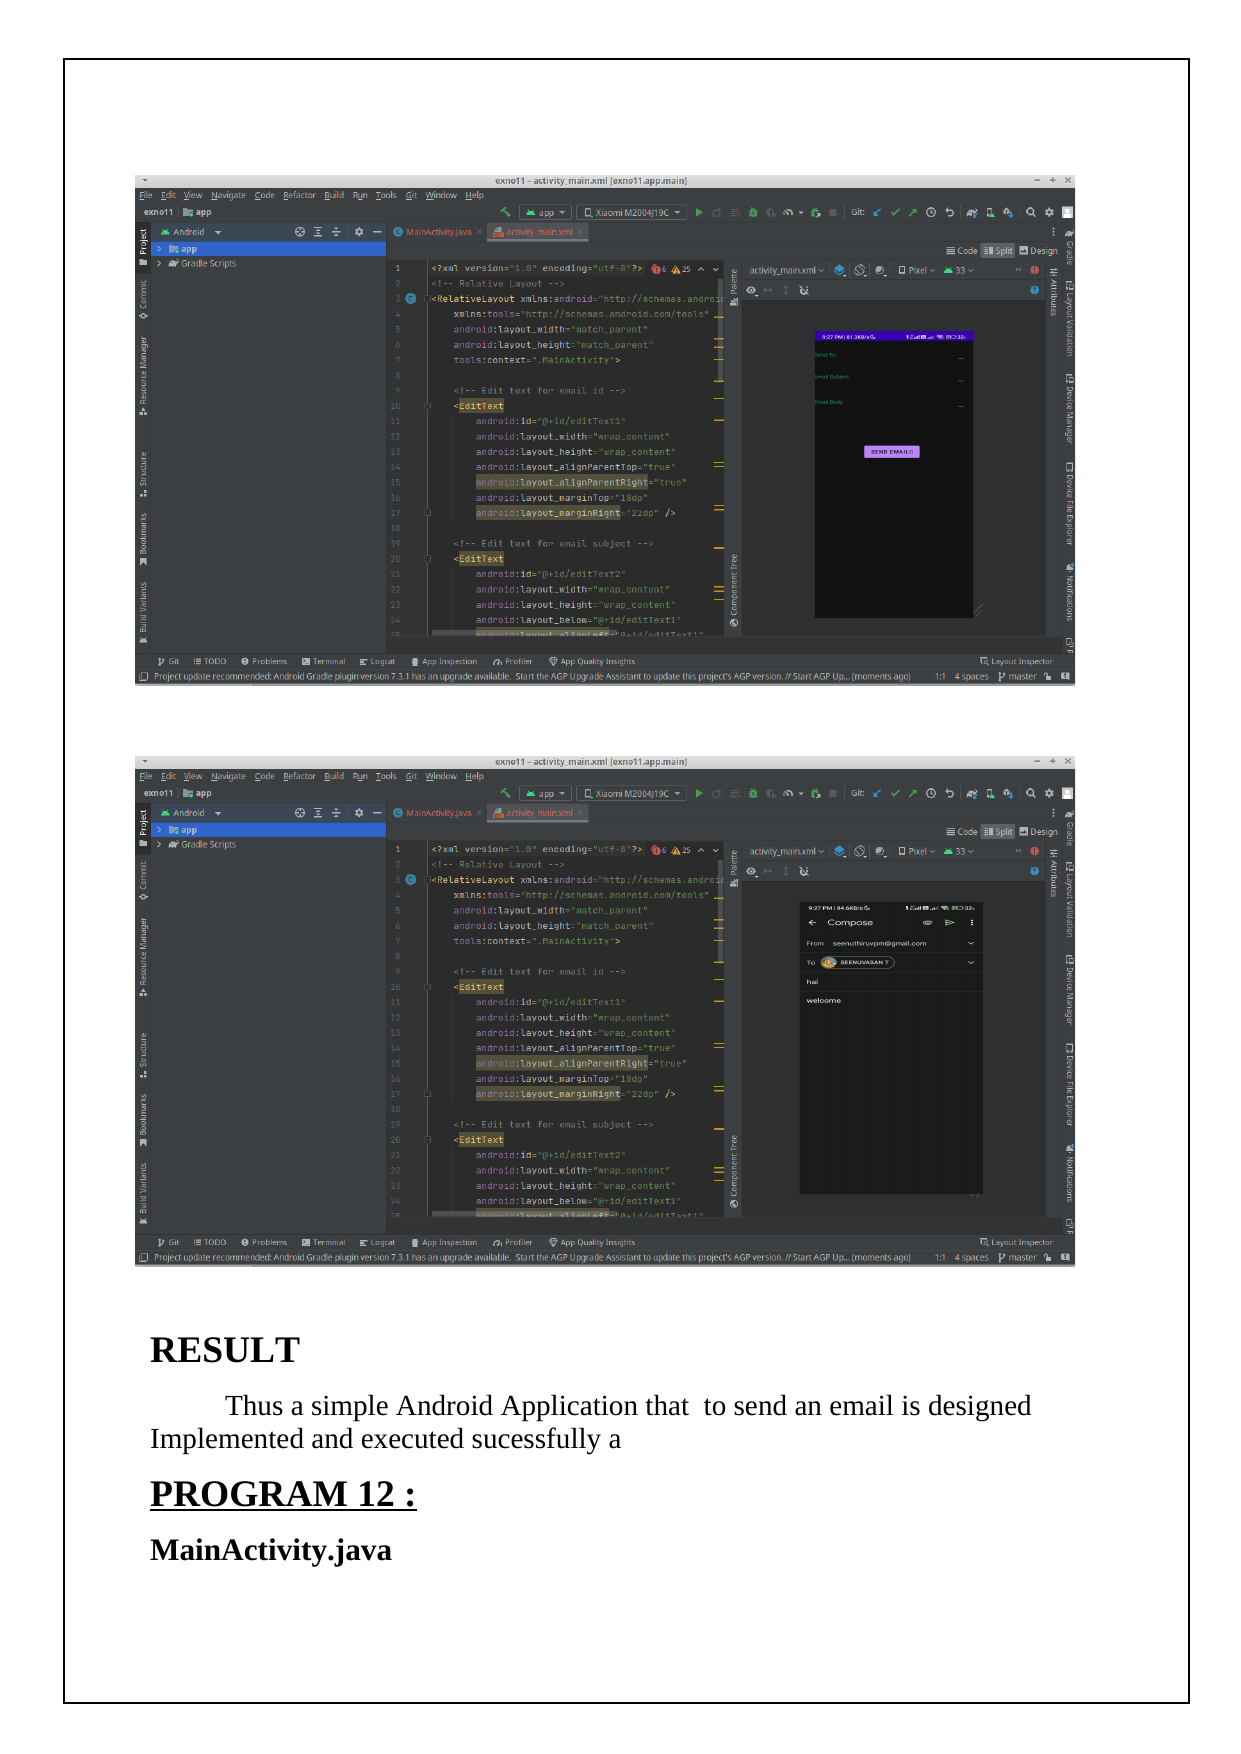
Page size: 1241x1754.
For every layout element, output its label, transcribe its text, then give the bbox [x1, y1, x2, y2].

text Thus a simple Android Application that to send an email is designed Implemented and executed sucessfully a [150, 1388, 1090, 1455]
text RESULT [150, 1328, 1090, 1371]
text PROGRAM 12 : [150, 1471, 1090, 1514]
picture [135, 756, 1076, 1267]
text MainActivity.java [150, 1531, 1090, 1567]
picture [135, 175, 1076, 686]
